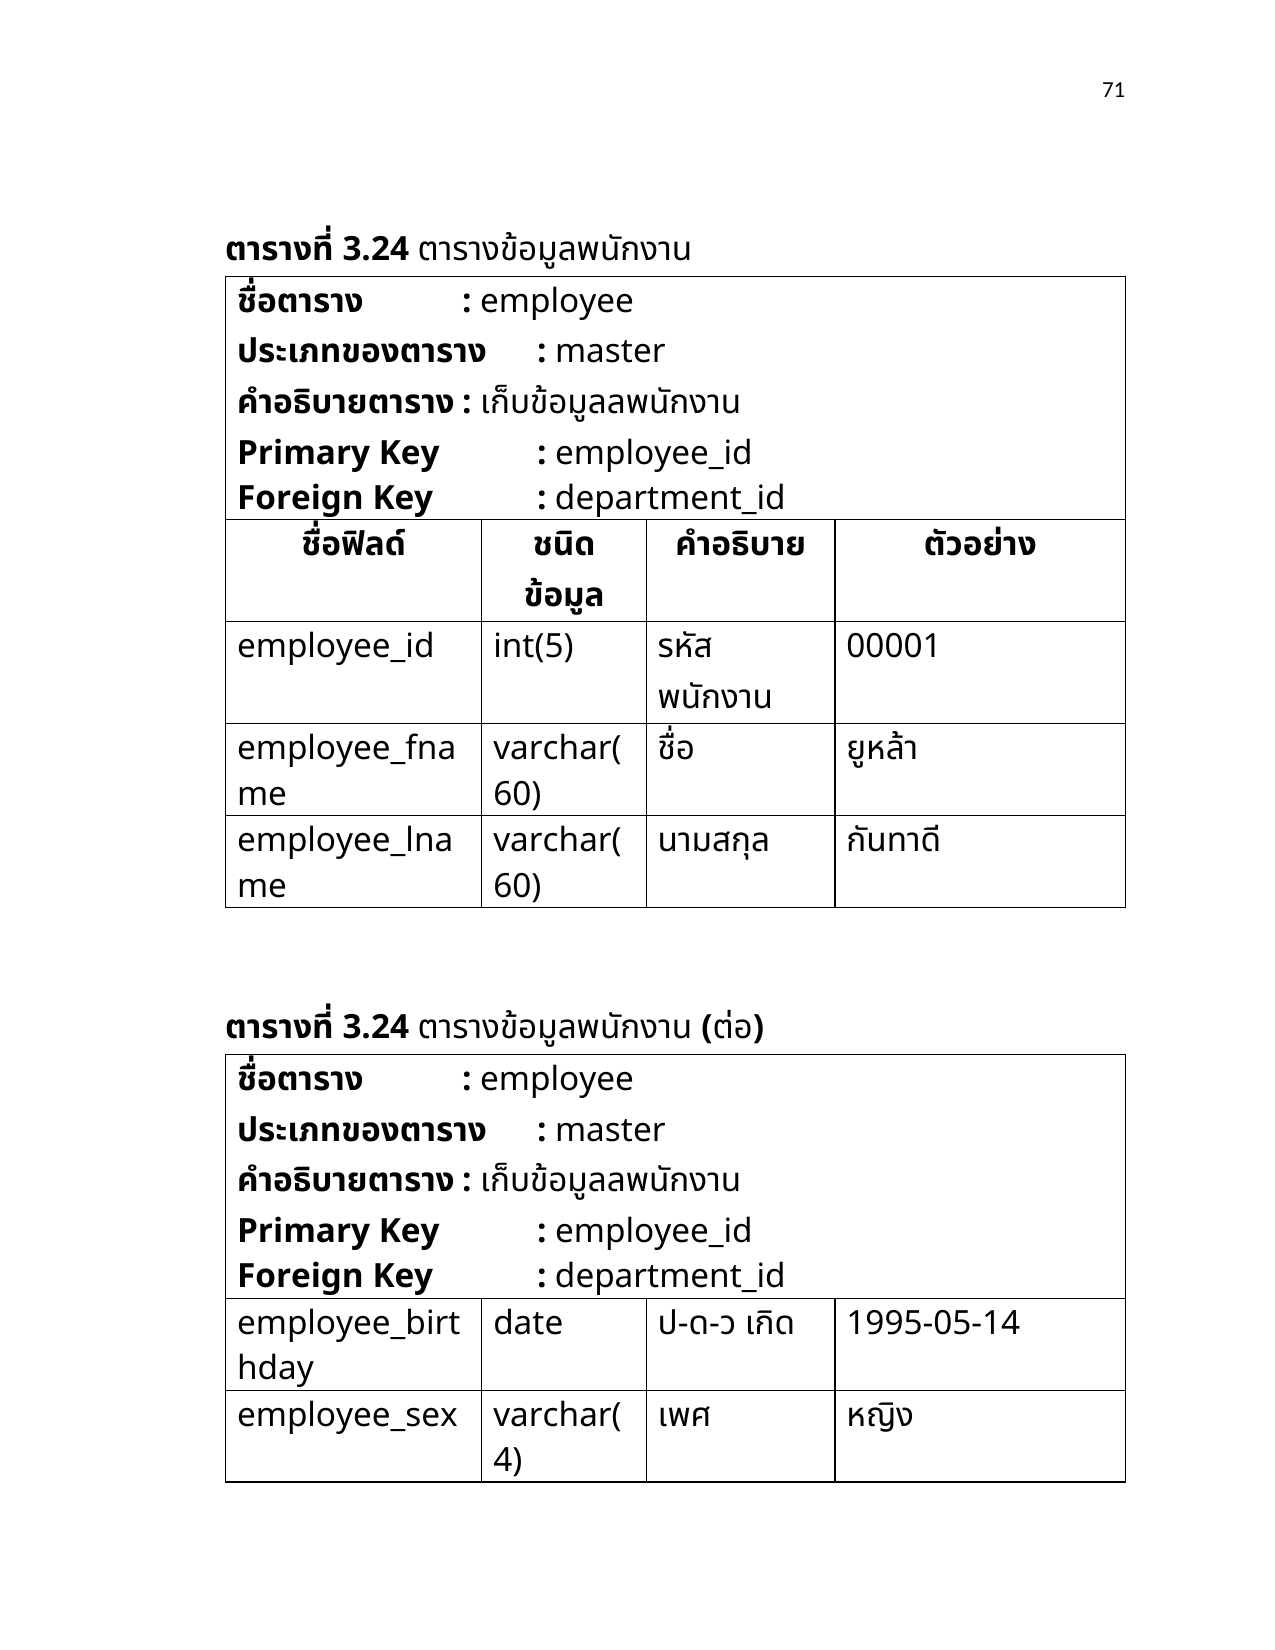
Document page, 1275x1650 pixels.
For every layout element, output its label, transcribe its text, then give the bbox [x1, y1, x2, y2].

table_cell employee_birthday [226, 1299, 481, 1389]
table_cell ตัวอย่าง [836, 520, 1125, 621]
table_cell รหัสพนักงาน [647, 622, 834, 723]
table_cell employee_fname [226, 724, 481, 815]
table_cell นามสกุล [647, 816, 834, 907]
table_cell ยูหล้า [836, 724, 1125, 815]
table_cell employee_lname [226, 816, 481, 907]
table_cell varchar(60) [482, 816, 646, 907]
text ตารางที่ 3.24 ตารางข้อมูลพนักงาน [225, 225, 1125, 276]
table_header ชื่อตาราง : employee ประเภทของตาราง : master คำอธิบายตาราง : เก็บข้อมูลลพนักงาน Primary Key : employee_id Foreign Key : department_id [226, 1055, 1125, 1298]
table_header ชื่อตาราง : employee ประเภทของตาราง : master คำอธิบายตาราง : เก็บข้อมูลลพนักงาน Primary Key : employee_id Foreign Key : department_id [226, 277, 1125, 519]
table_cell ป-ด-ว เกิด [647, 1299, 834, 1389]
table_cell ชื่อ [647, 724, 834, 815]
table_cell หญิง [836, 1391, 1125, 1481]
table_cell 1995-05-14 [836, 1299, 1125, 1389]
table_cell ชนิดข้อมูล [482, 520, 646, 621]
table_cell employee_id [226, 622, 481, 723]
table_cell ชื่อฟิลด์ [226, 520, 481, 621]
table_cell int(5) [482, 622, 646, 723]
table_cell เพศ [647, 1391, 834, 1481]
table_cell date [482, 1299, 646, 1389]
table_cell กันทาดี [836, 816, 1125, 907]
text ตารางที่ 3.24 ตารางข้อมูลพนักงาน (ต่อ) [225, 1003, 1125, 1054]
table_cell varchar(4) [482, 1391, 646, 1481]
table_cell varchar(60) [482, 724, 646, 815]
table_cell 00001 [836, 622, 1125, 723]
table_cell employee_sex [226, 1391, 481, 1481]
table_cell คำอธิบาย [647, 520, 834, 621]
